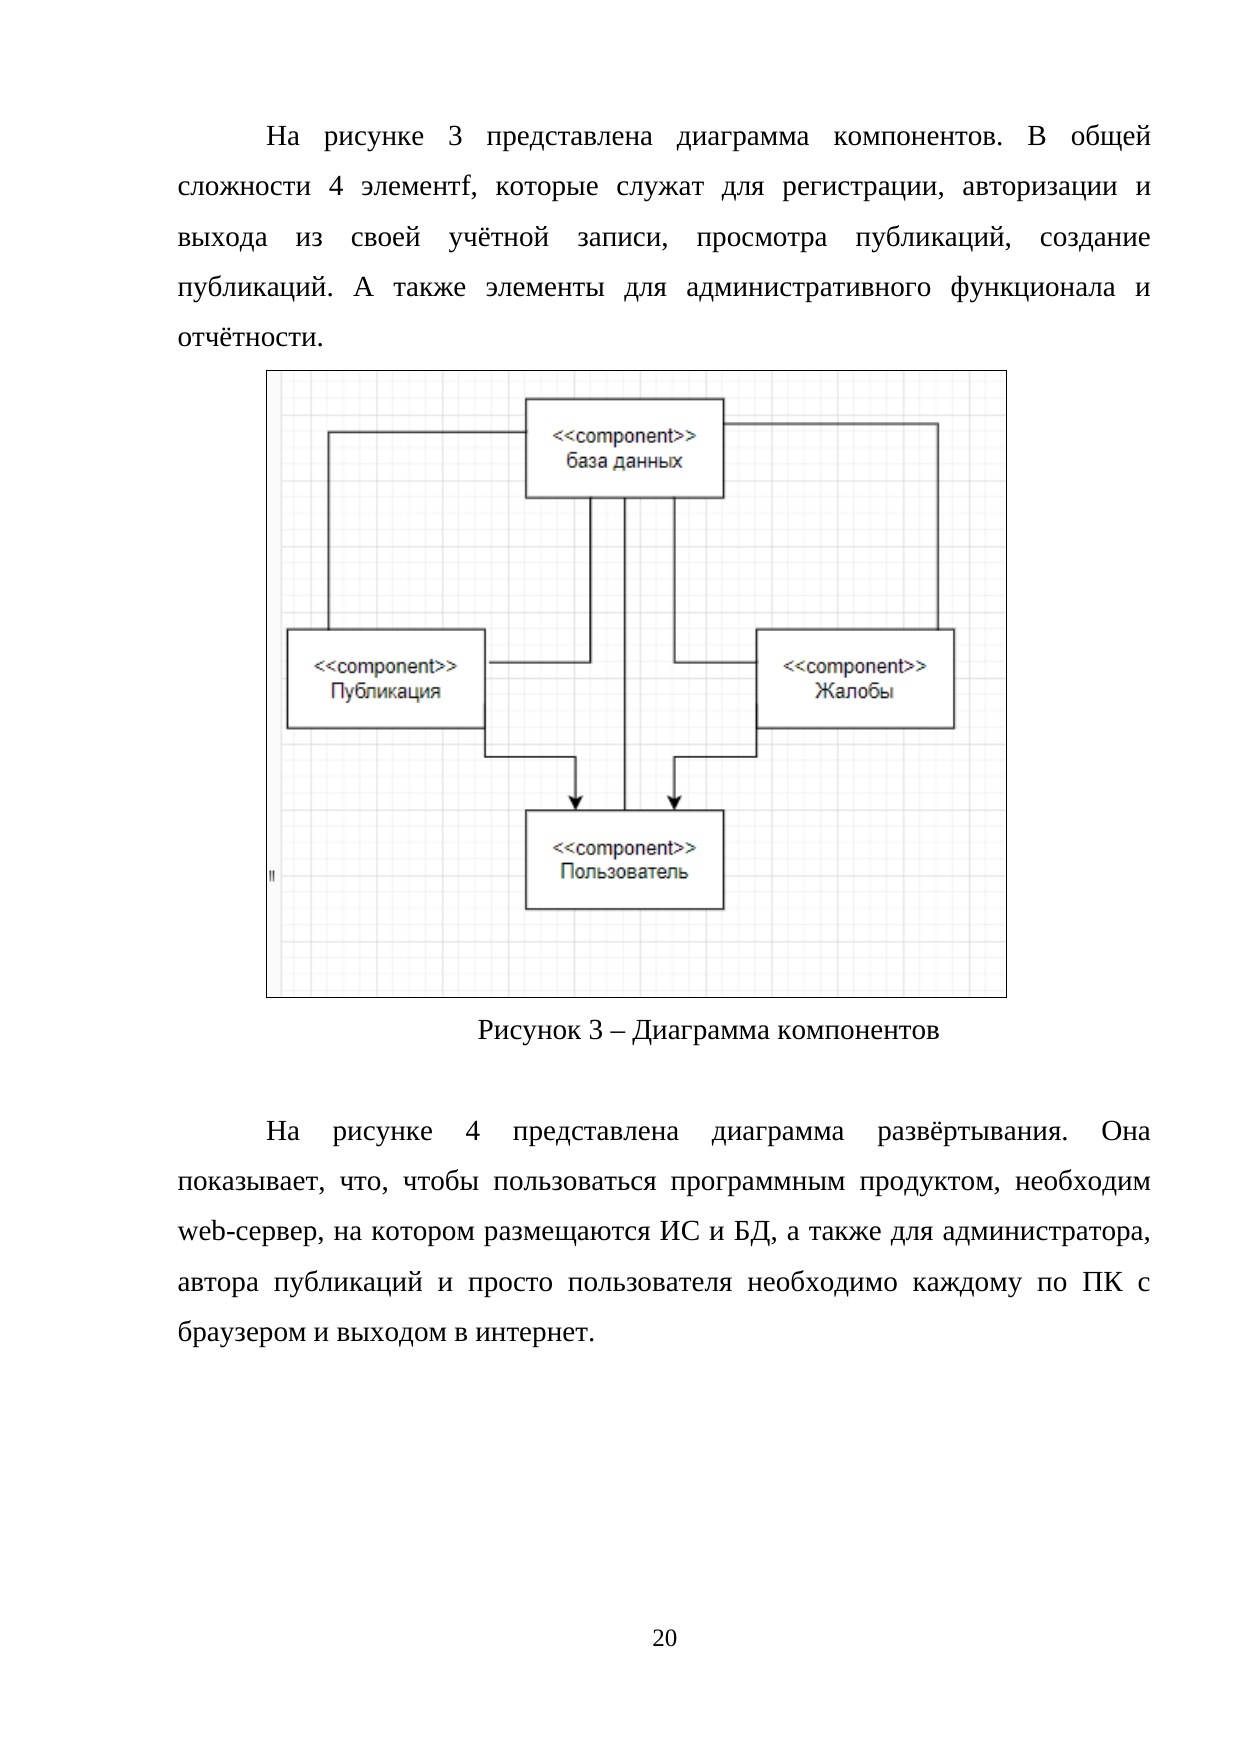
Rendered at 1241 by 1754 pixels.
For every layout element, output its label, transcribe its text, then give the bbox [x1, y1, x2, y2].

text Рисунок 3 – Диаграмма компонентов [177, 1012, 1152, 1046]
text На рисунке 4 представлена диаграмма развёртывания. Она показывает, что, чтобы пользоваться программным продуктом, необходим web-сервер, на котором размещаются ИС и БД, а также для администратора, автора публикаций и просто пользователя необходимо каждому по ПК с браузером и выходом в интернет. [177, 1113, 1152, 1348]
picture [267, 371, 1006, 997]
text На рисунке 3 представлена диаграмма компонентов. В общей сложности 4 элементf, которые служат для регистрации, авторизации и выхода из своей учётной записи, просмотра публикаций, создание публикаций. А также элементы для административного функционала и отчётности. [177, 118, 1152, 353]
